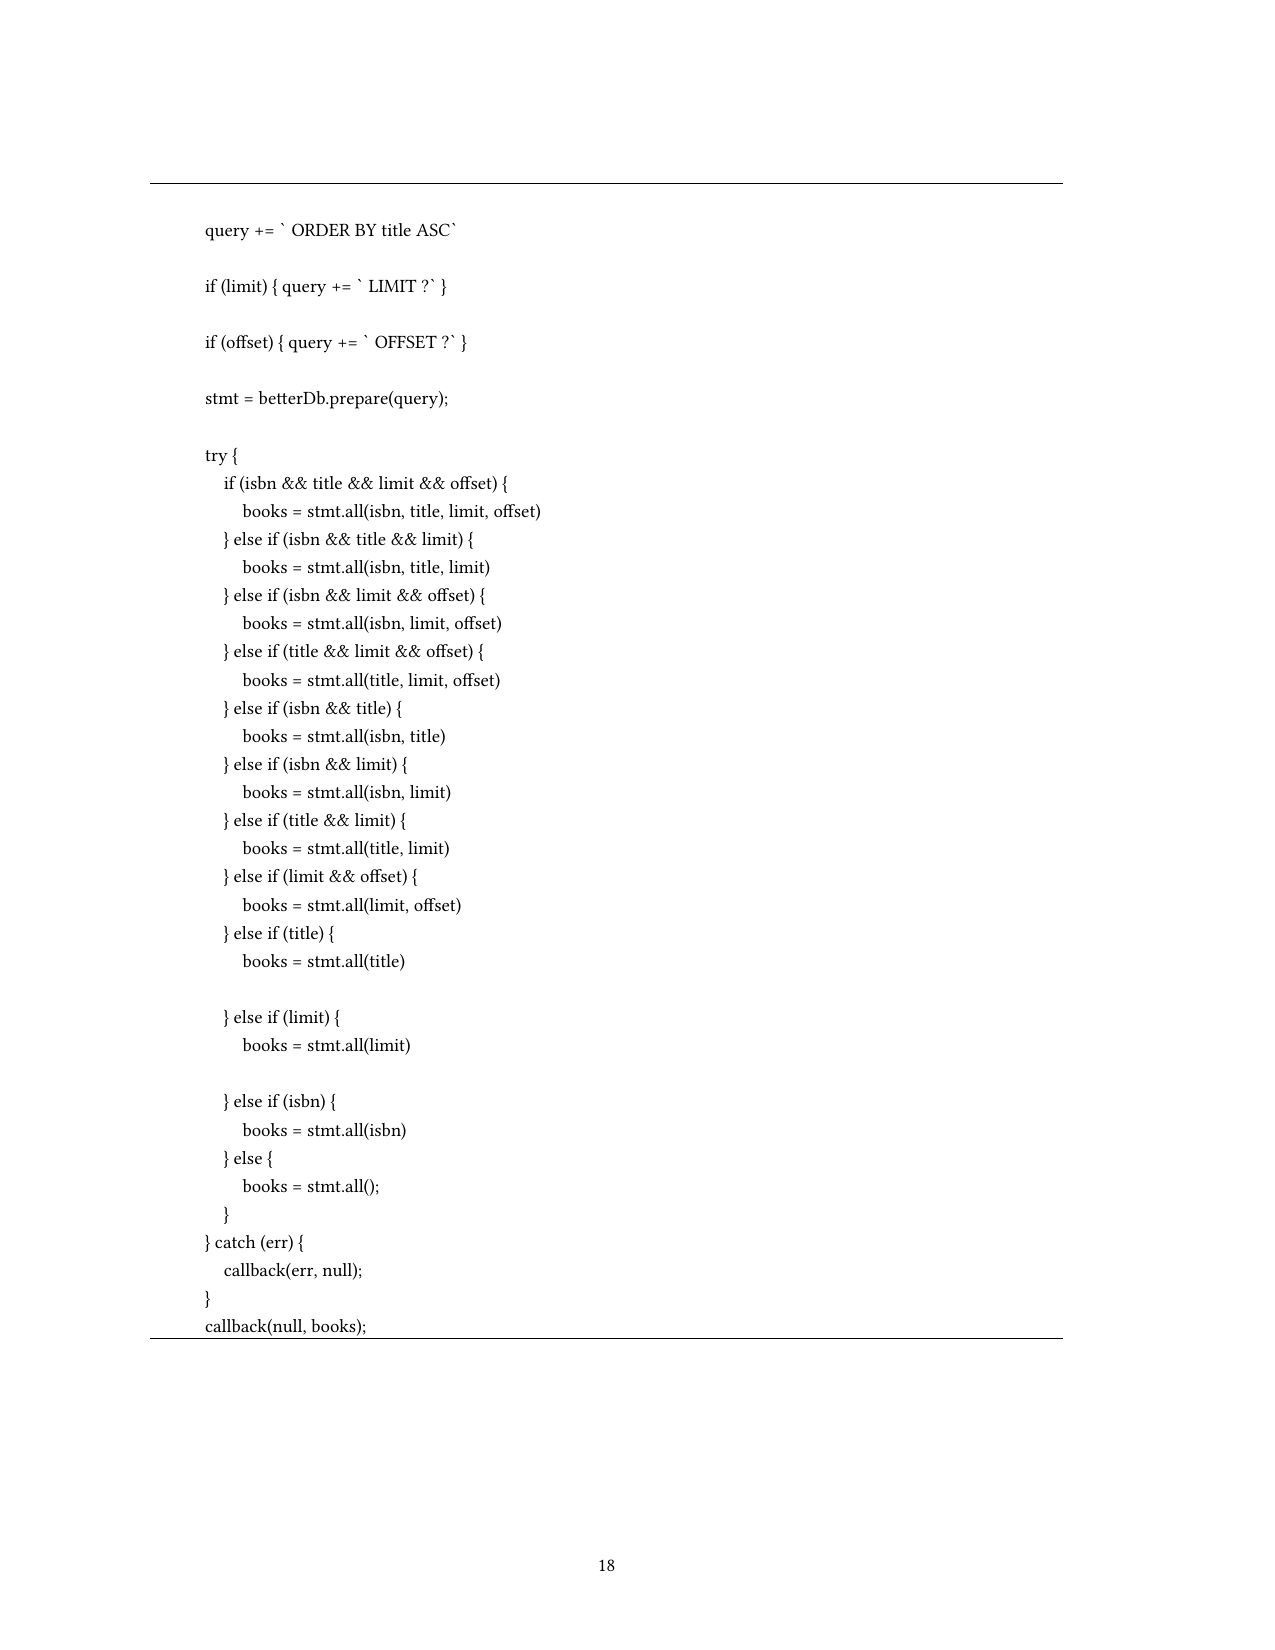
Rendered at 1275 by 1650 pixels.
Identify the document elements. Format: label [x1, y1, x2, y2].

table_header [150, 184, 1062, 1337]
